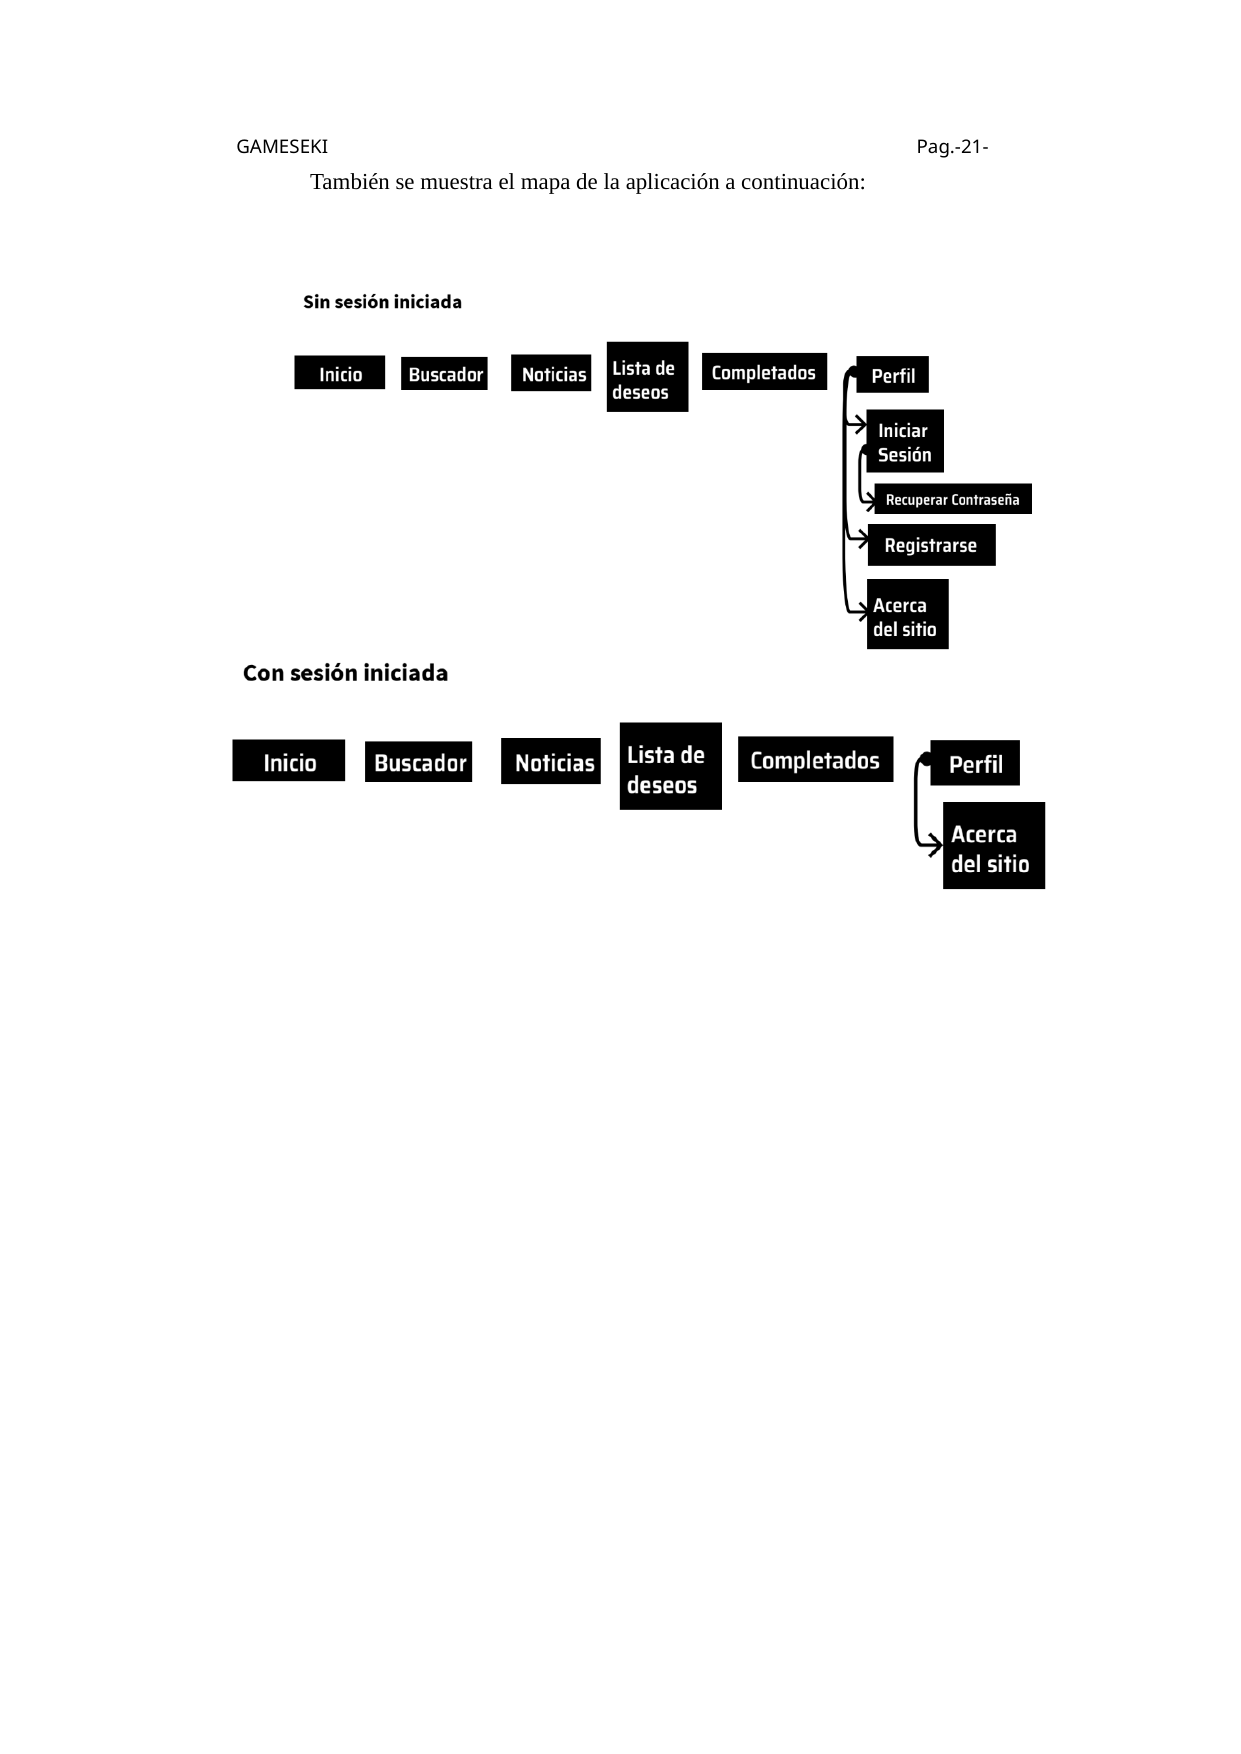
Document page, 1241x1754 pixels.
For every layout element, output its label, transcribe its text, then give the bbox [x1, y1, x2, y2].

text También se muestra el mapa de la aplicación a continuación: [236, 168, 1063, 195]
picture [226, 286, 1047, 893]
